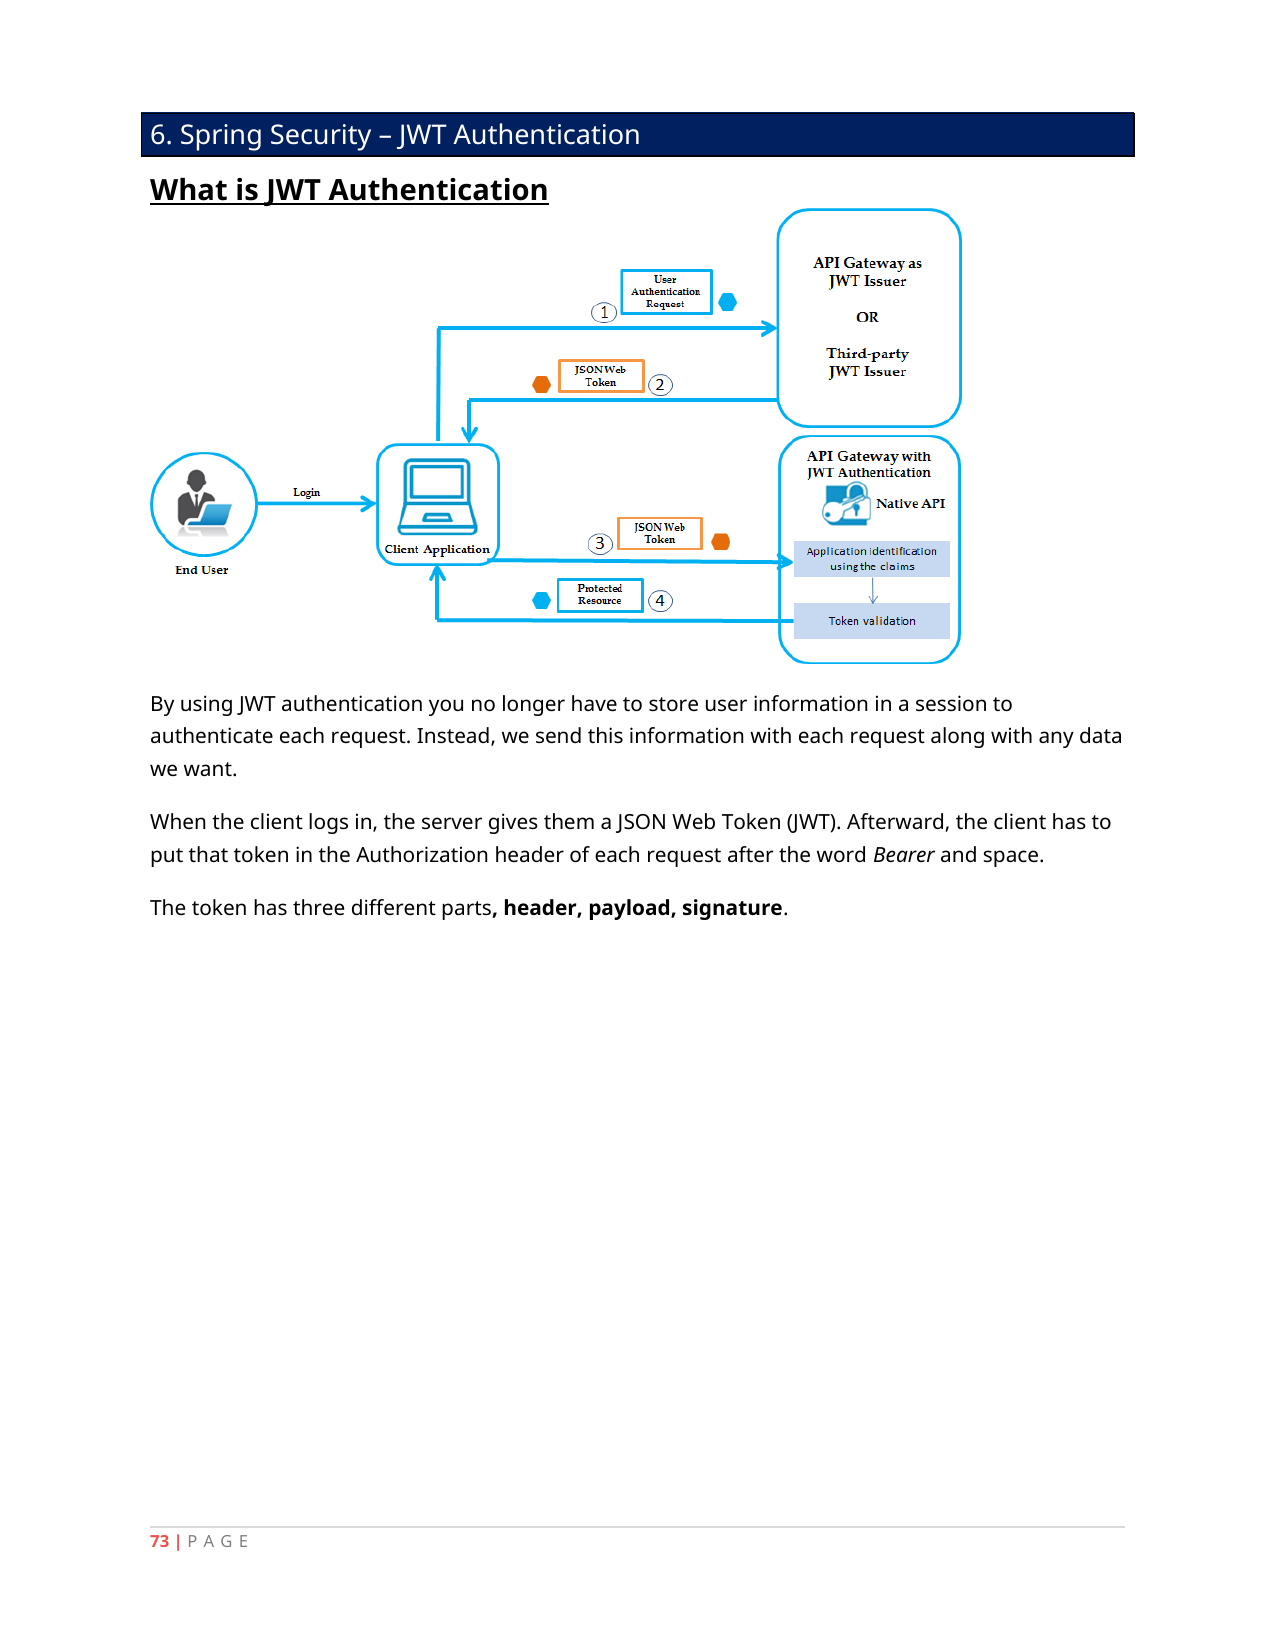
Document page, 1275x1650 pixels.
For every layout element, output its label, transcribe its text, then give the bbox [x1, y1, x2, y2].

text When the client logs in, the server gives them a JSON Web Token (JWT). Afterward, the client has to put that token in the Authorization header of each request after the word Bearer and space. [150, 807, 1125, 868]
picture [440, 563, 778, 618]
picture [782, 438, 958, 662]
picture [471, 208, 965, 664]
picture [154, 455, 254, 553]
text The token has three different parts, header, payload, signature. [150, 893, 1125, 922]
picture [780, 212, 959, 425]
subtitle What is JWT Authentication [150, 169, 1125, 209]
picture [150, 505, 798, 664]
subtitle 6. Spring Security – JWT Authentication [142, 114, 1133, 155]
picture [380, 447, 497, 563]
picture [150, 208, 801, 501]
text By using JWT authentication you no longer have to store user information in a session to authenticate each request. Instead, we send this information with each request along with any data we want. [150, 689, 1125, 782]
